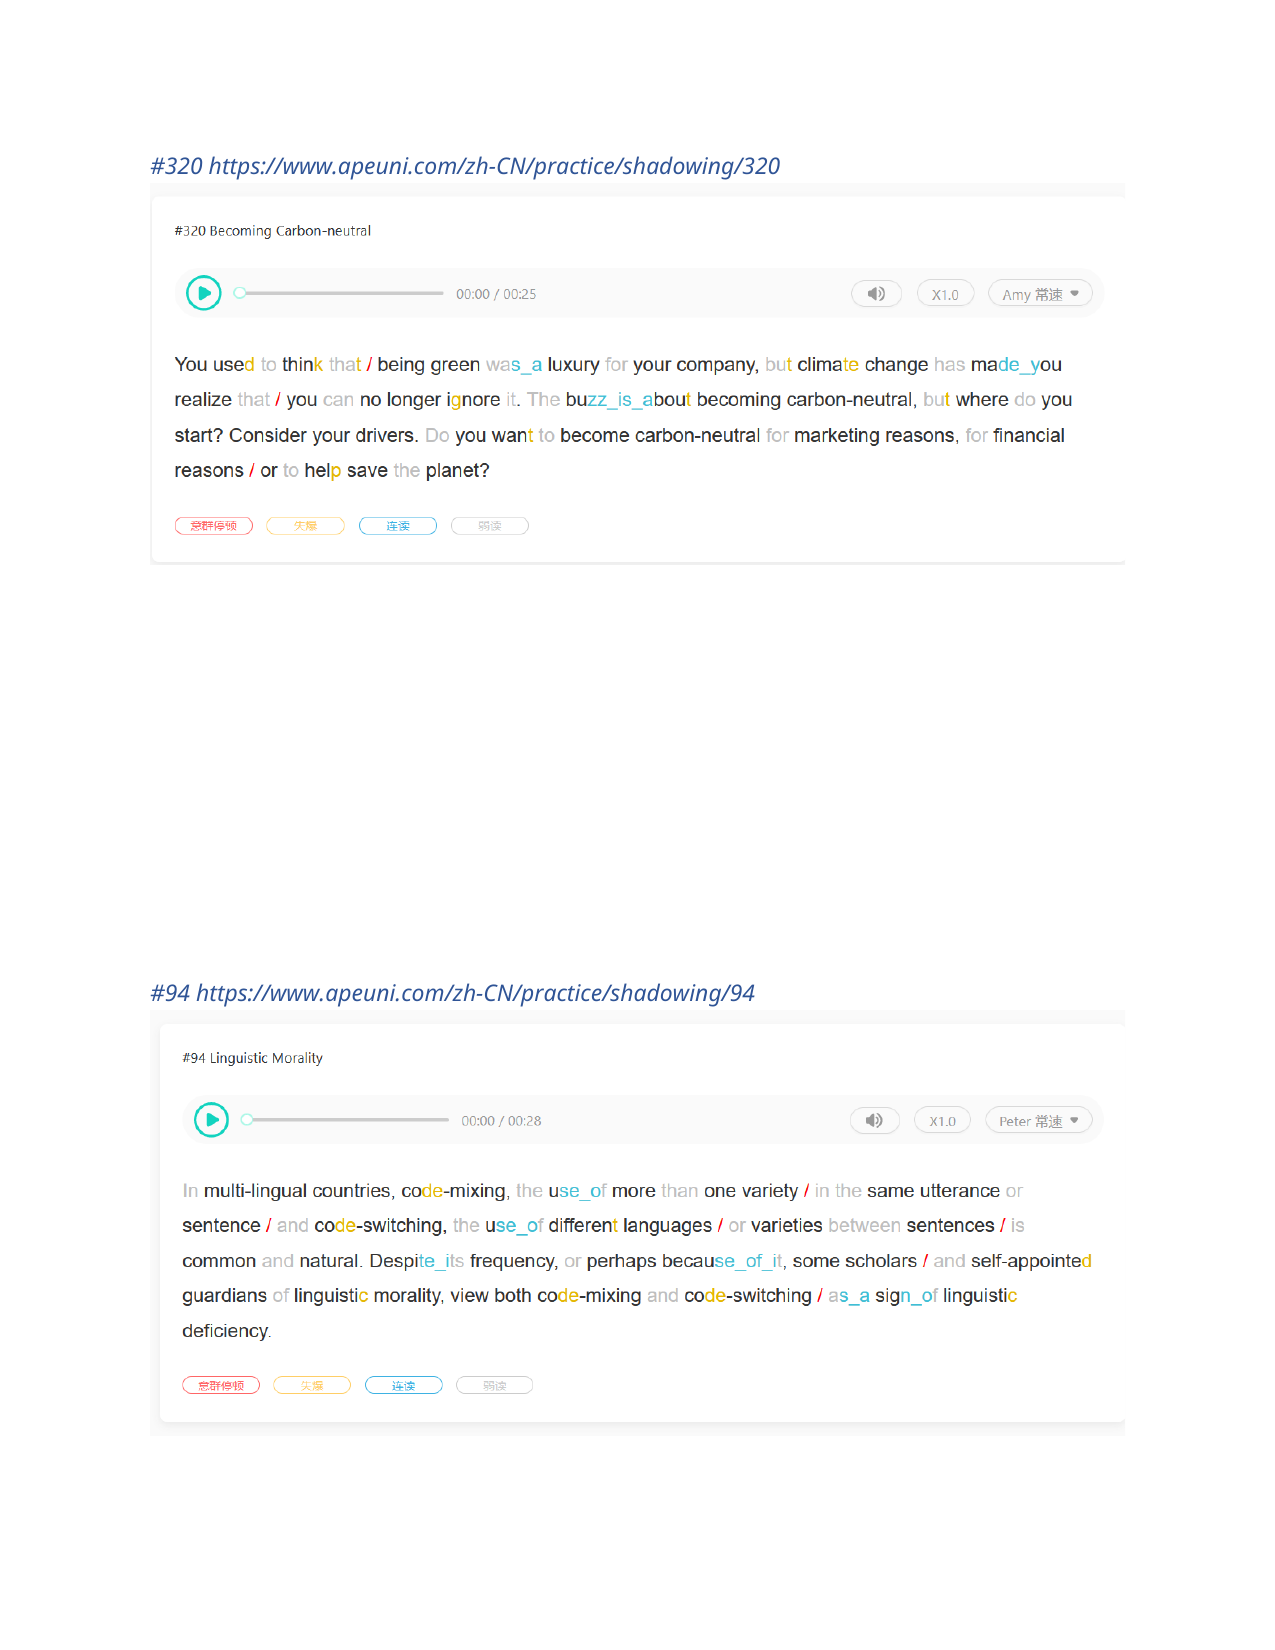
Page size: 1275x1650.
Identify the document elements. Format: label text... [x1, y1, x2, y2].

picture [150, 183, 1125, 565]
picture [150, 1010, 1125, 1436]
subtitle #94 https://www.apeuni.com/zh-CN/practice/shadowing/94 [150, 976, 1125, 1008]
subtitle #320 https://www.apeuni.com/zh-CN/practice/shadowing/320 [150, 150, 1125, 181]
